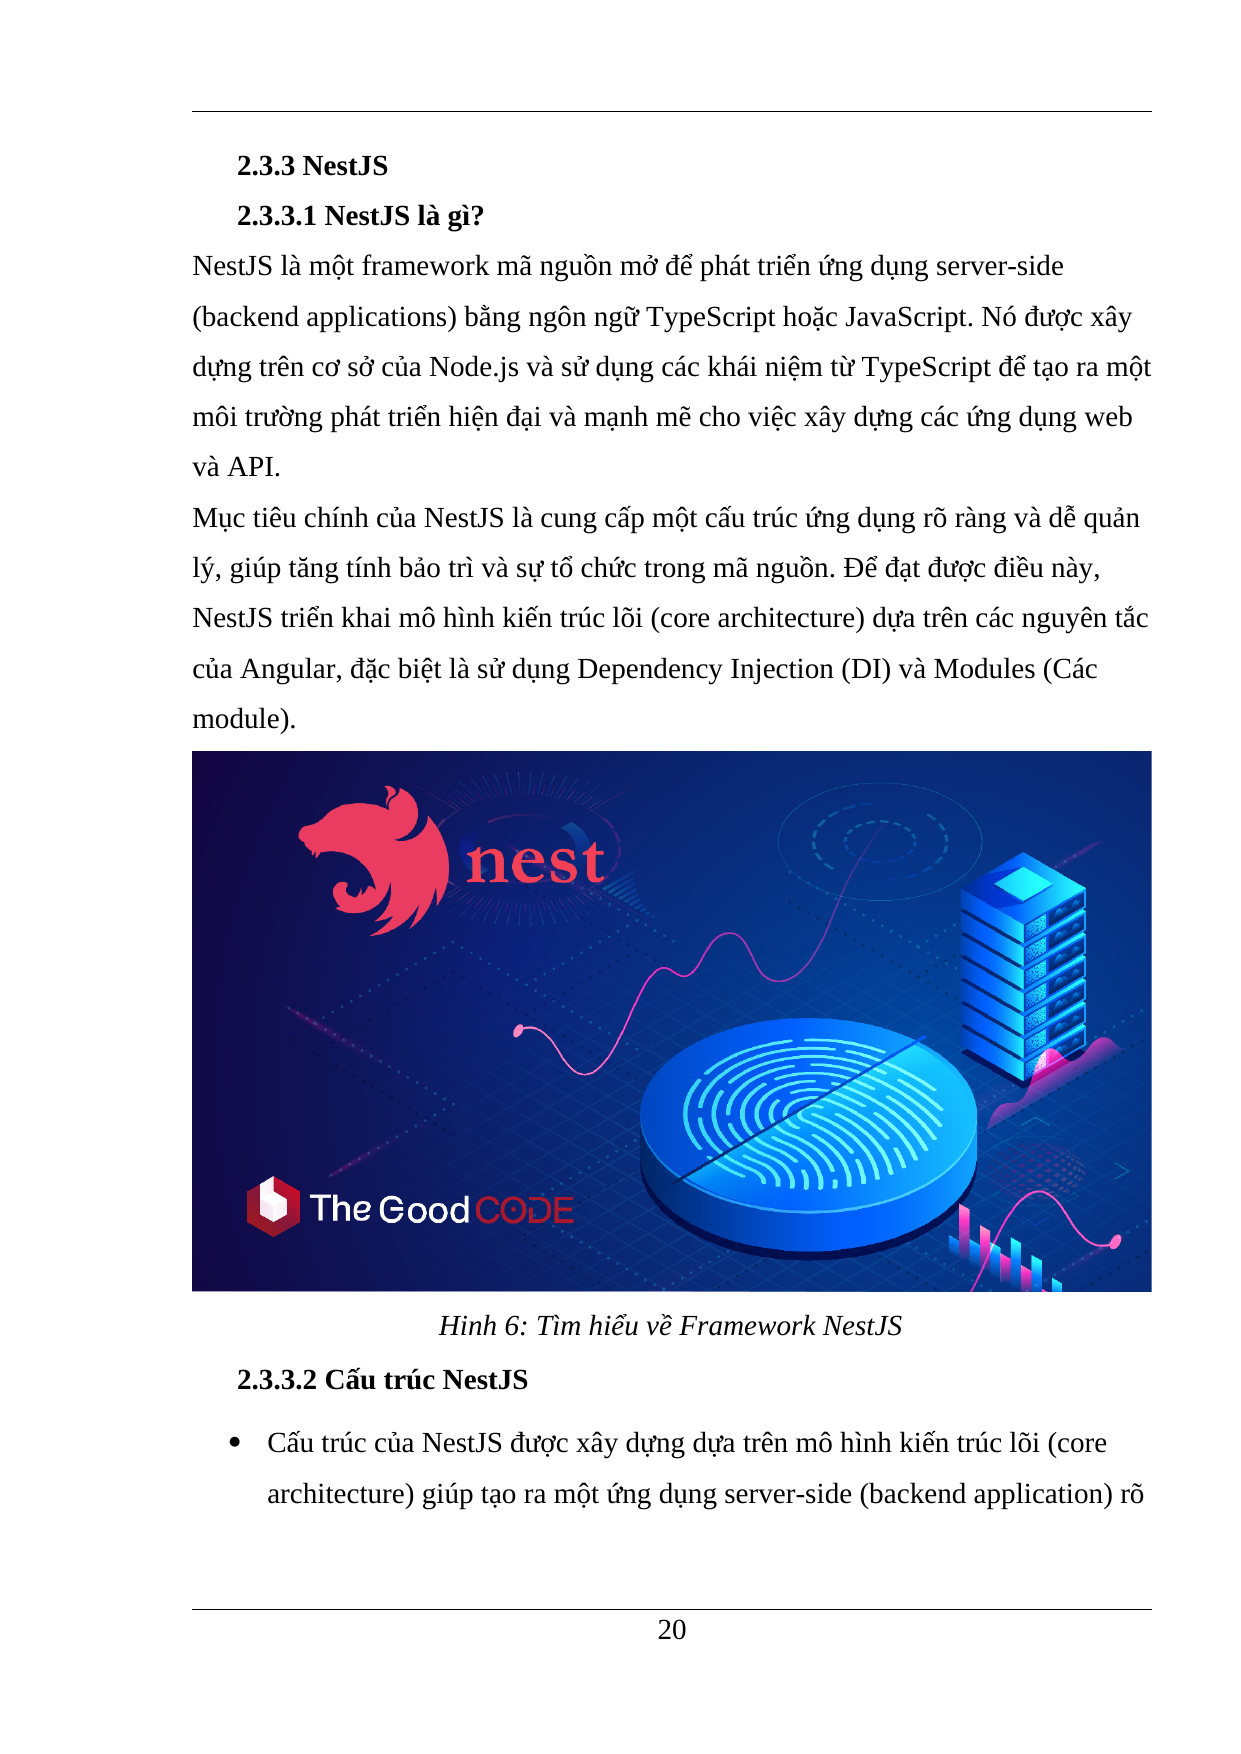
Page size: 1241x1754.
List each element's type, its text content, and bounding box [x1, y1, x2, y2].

text Mục tiêu chính của NestJS là cung cấp một cấu trúc ứng dụng rõ ràng và dễ quản lý, giúp tăng tính bảo trì và sự tổ chức trong mã nguồn. Để đạt được điều này, NestJS triển khai mô hình kiến trúc lõi (core architecture) dựa trên các nguyên tắc của Angular, đặc biệt là sử dụng Dependency Injection (DI) và Modules (Các module). [192, 500, 1152, 735]
text Hinh 6: Tìm hiểu về Framework NestJS [192, 1308, 1152, 1342]
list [229, 1425, 1152, 1509]
subtitle 2.3.3 NestJS [237, 148, 1152, 181]
subtitle 2.3.3.2 Cấu trúc NestJS [237, 1362, 1152, 1396]
picture [192, 751, 1152, 1292]
subtitle 2.3.3.1 NestJS là gì? [237, 198, 1152, 232]
text NestJS là một framework mã nguồn mở để phát triển ứng dụng server-side (backend applications) bằng ngôn ngữ TypeScript hoặc JavaScript. Nó được xây dựng trên cơ sở của Node.js và sử dụng các khái niệm từ TypeScript để tạo ra một môi trường phát triển hiện đại và mạnh mẽ cho việc xây dựng các ứng dụng web và API. [192, 248, 1152, 483]
